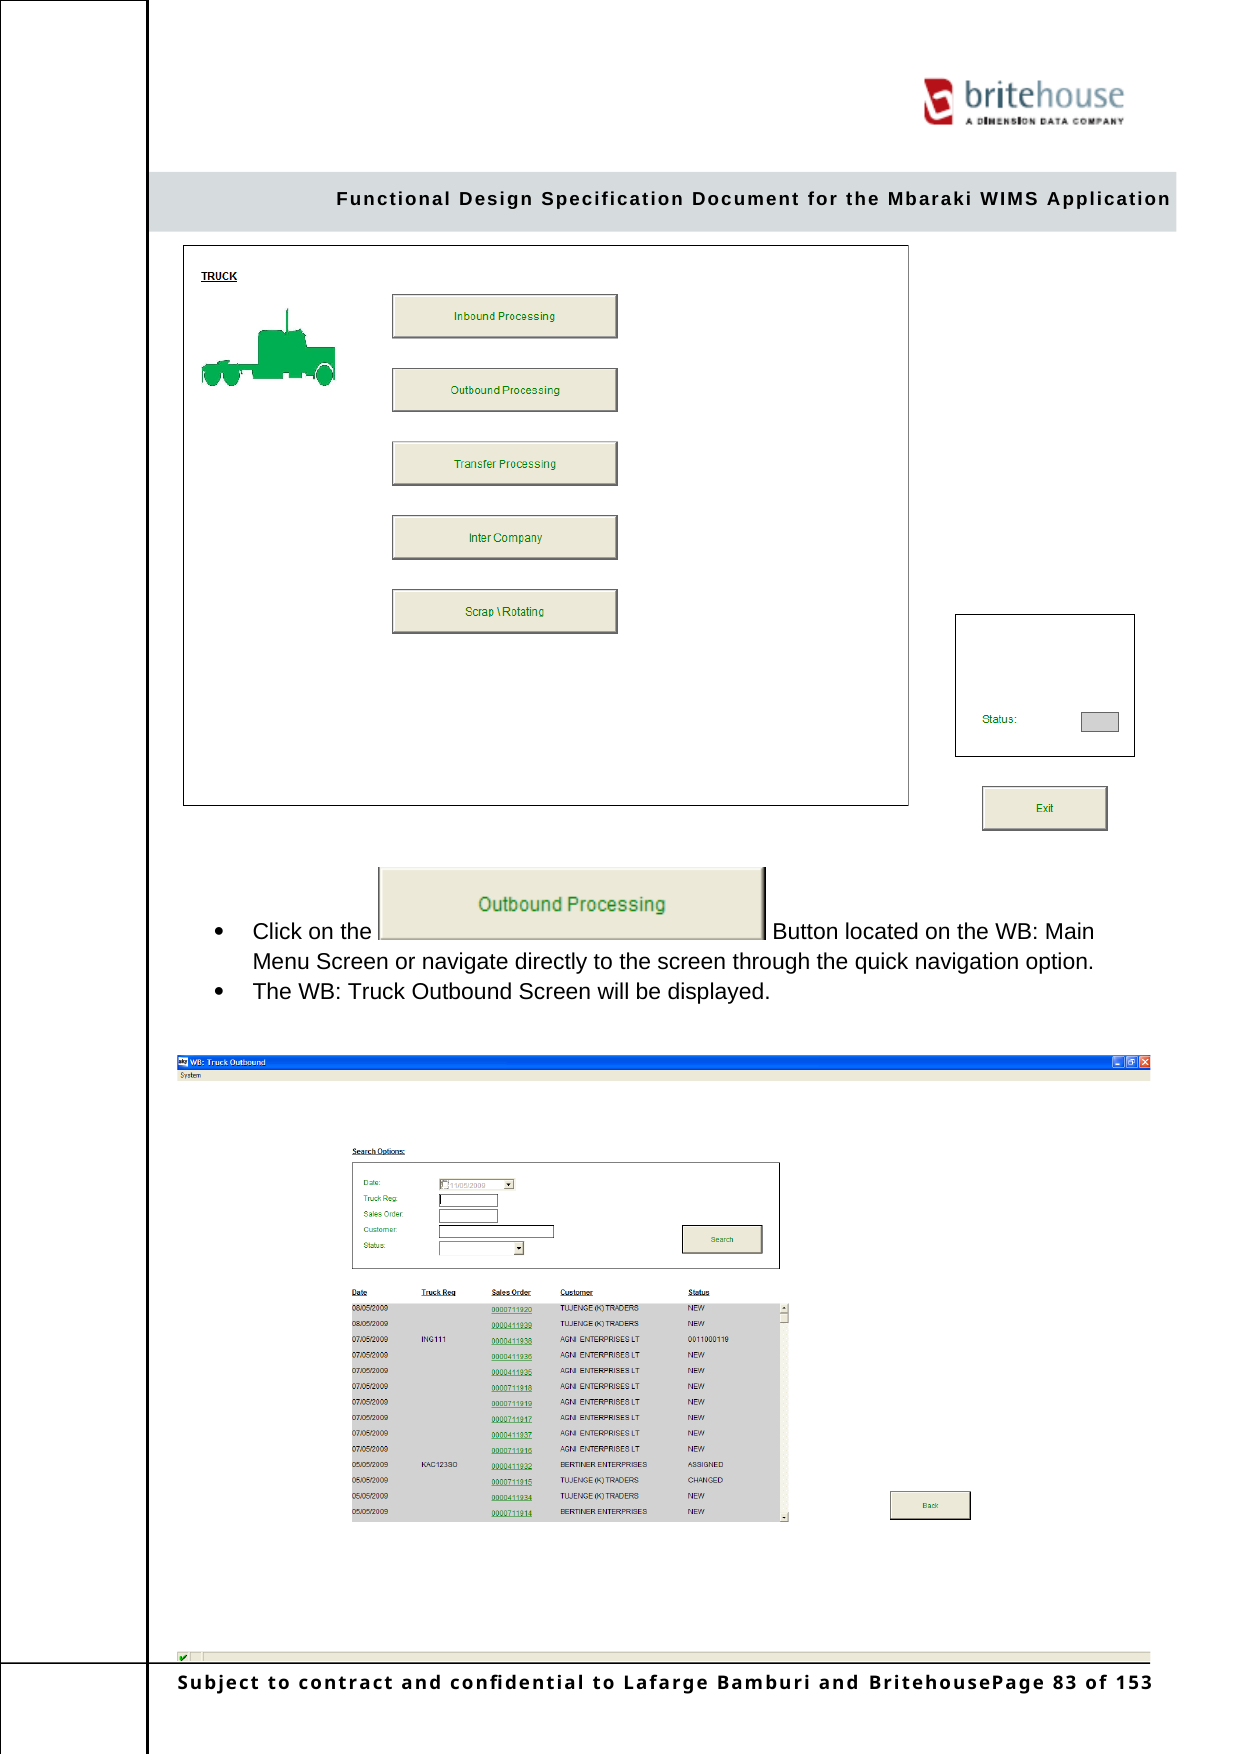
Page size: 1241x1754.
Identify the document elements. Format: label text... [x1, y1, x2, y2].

picture [177, 236, 1152, 842]
list The WB: Truck Outbound Screen will be displayed. [215, 978, 1152, 1004]
picture [908, 58, 1144, 140]
picture [378, 867, 766, 940]
picture [177, 1055, 1151, 1661]
